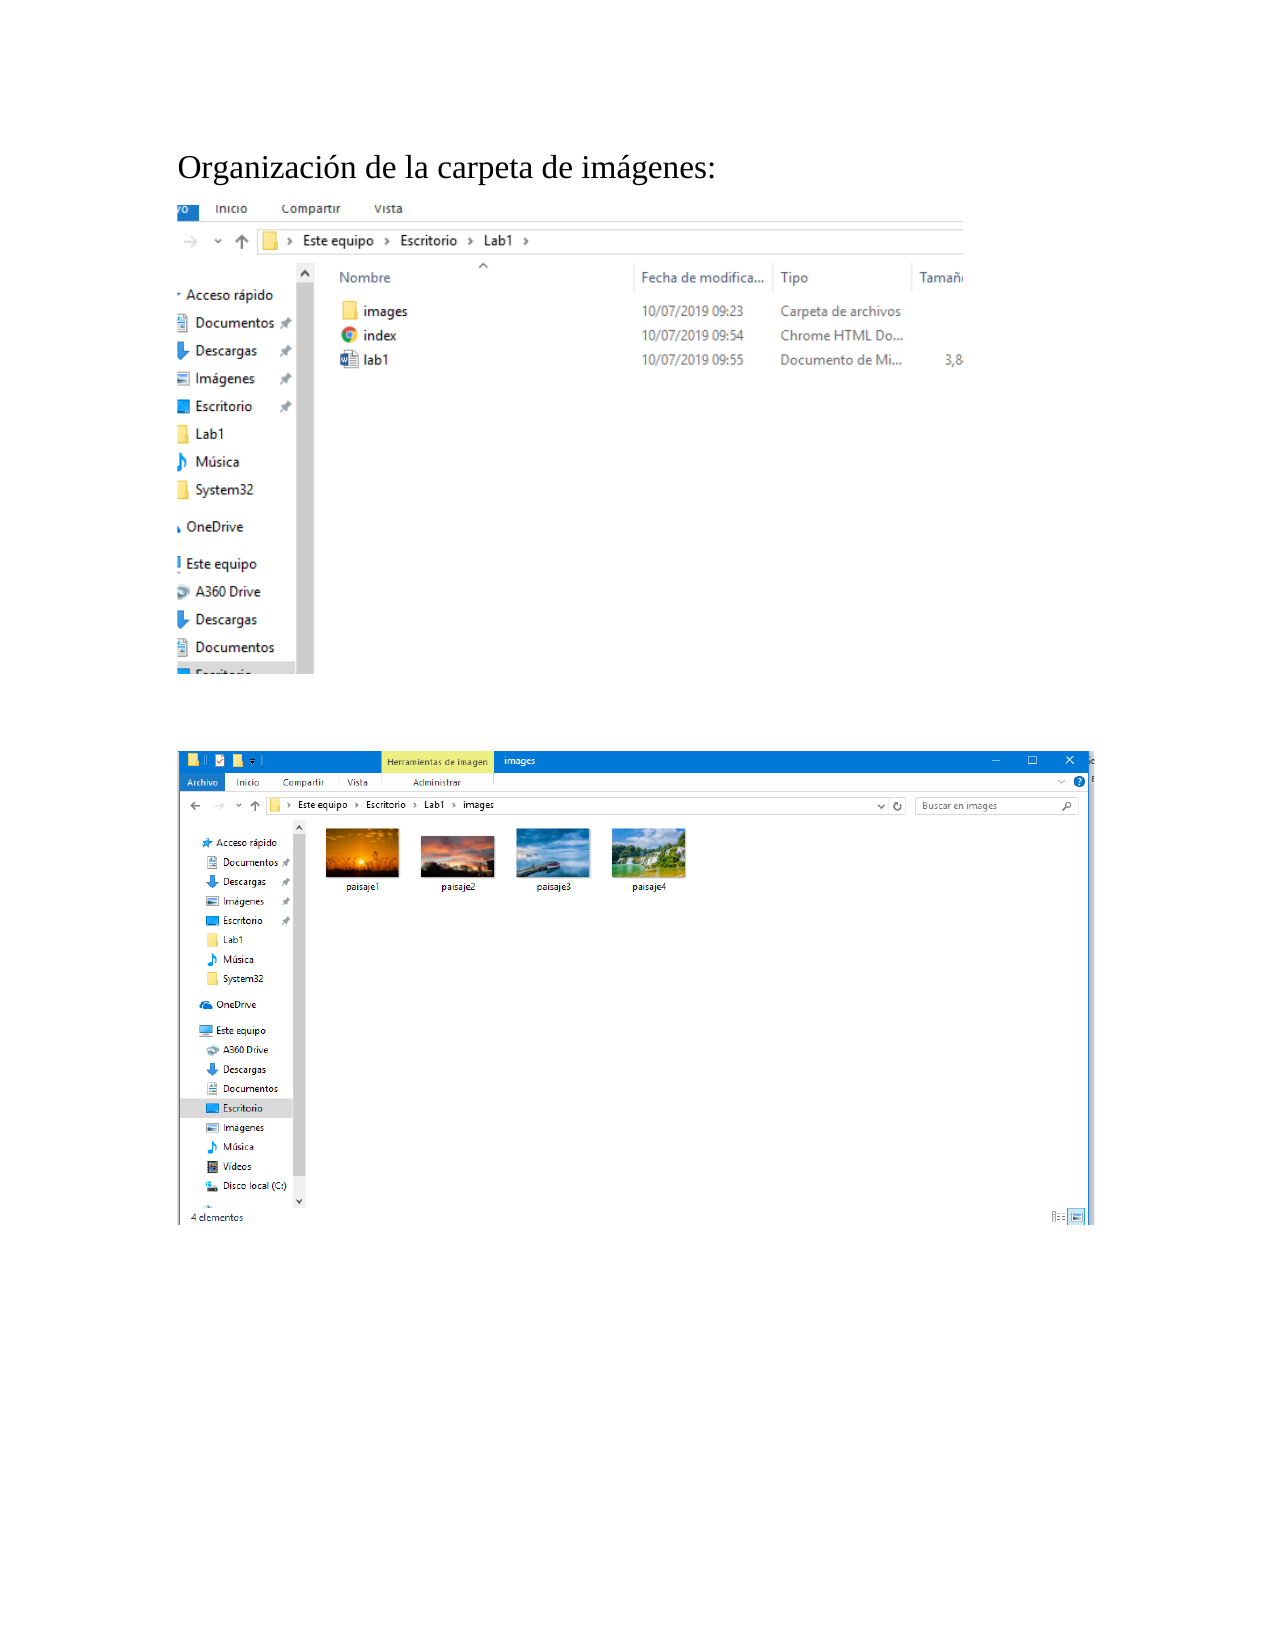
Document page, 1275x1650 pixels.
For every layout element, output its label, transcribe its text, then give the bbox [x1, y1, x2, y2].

text Organización de la carpeta de imágenes: [177, 148, 1098, 186]
picture [177, 751, 1095, 1225]
picture [177, 205, 964, 674]
